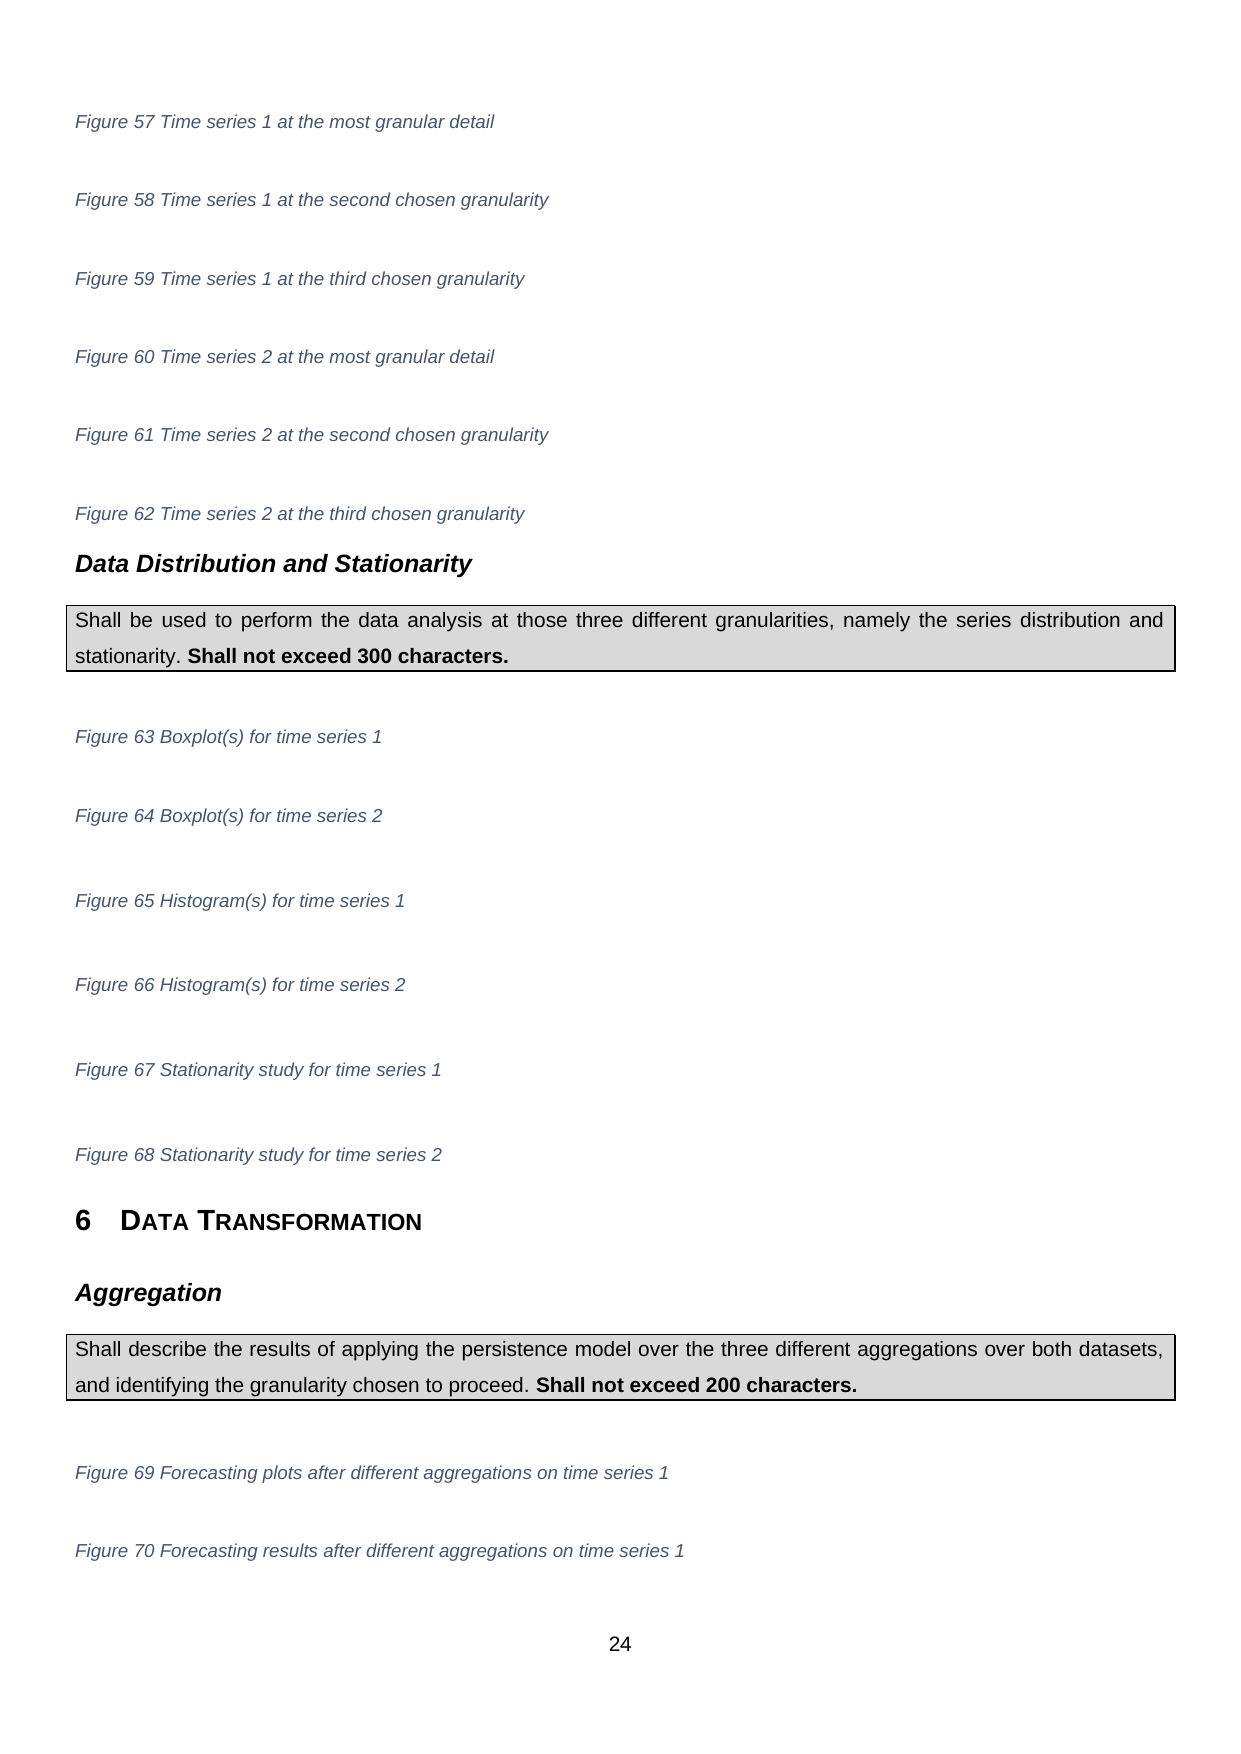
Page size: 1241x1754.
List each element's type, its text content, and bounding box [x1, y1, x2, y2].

text Figure 57 Time series 1 at the most granular detail [75, 111, 1165, 132]
text Figure 63 Boxplot(s) for time series 1 [75, 726, 1165, 748]
text Figure 66 Histogram(s) for time series 2 [75, 974, 1165, 996]
text Figure 58 Time series 1 at the second chosen granularity [75, 189, 1165, 211]
text Figure 67 Stationarity study for time series 1 [75, 1059, 1165, 1081]
text Figure 68 Stationarity study for time series 2 [75, 1144, 1165, 1165]
text Figure 59 Time series 1 at the third chosen granularity [75, 268, 1165, 289]
subtitle Data Distribution and Stationarity [75, 549, 1165, 578]
text Figure 69 Forecasting plots after different aggregations on time series 1 [75, 1461, 1165, 1483]
text Figure 62 Time series 2 at the third chosen granularity [75, 503, 1165, 524]
text Shall be used to perform the data analysis at those three different granularities, namely the series distribution and stationarity. Shall not exceed 300 characters. [67, 606, 1174, 670]
text Figure 61 Time series 2 at the second chosen granularity [75, 424, 1165, 446]
text Figure 65 Histogram(s) for time series 1 [75, 889, 1165, 911]
text Figure 60 Time series 2 at the most granular detail [75, 346, 1165, 367]
text Shall describe the results of applying the persistence model over the three different aggregations over both datasets, and identifying the granularity chosen to proceed. Shall not exceed 200 characters. [67, 1335, 1174, 1399]
subtitle Data Transformation [75, 1203, 1165, 1236]
text Figure 70 Forecasting results after different aggregations on time series 1 [75, 1540, 1165, 1561]
text Figure 64 Boxplot(s) for time series 2 [75, 805, 1165, 826]
subtitle Aggregation [75, 1278, 1165, 1307]
